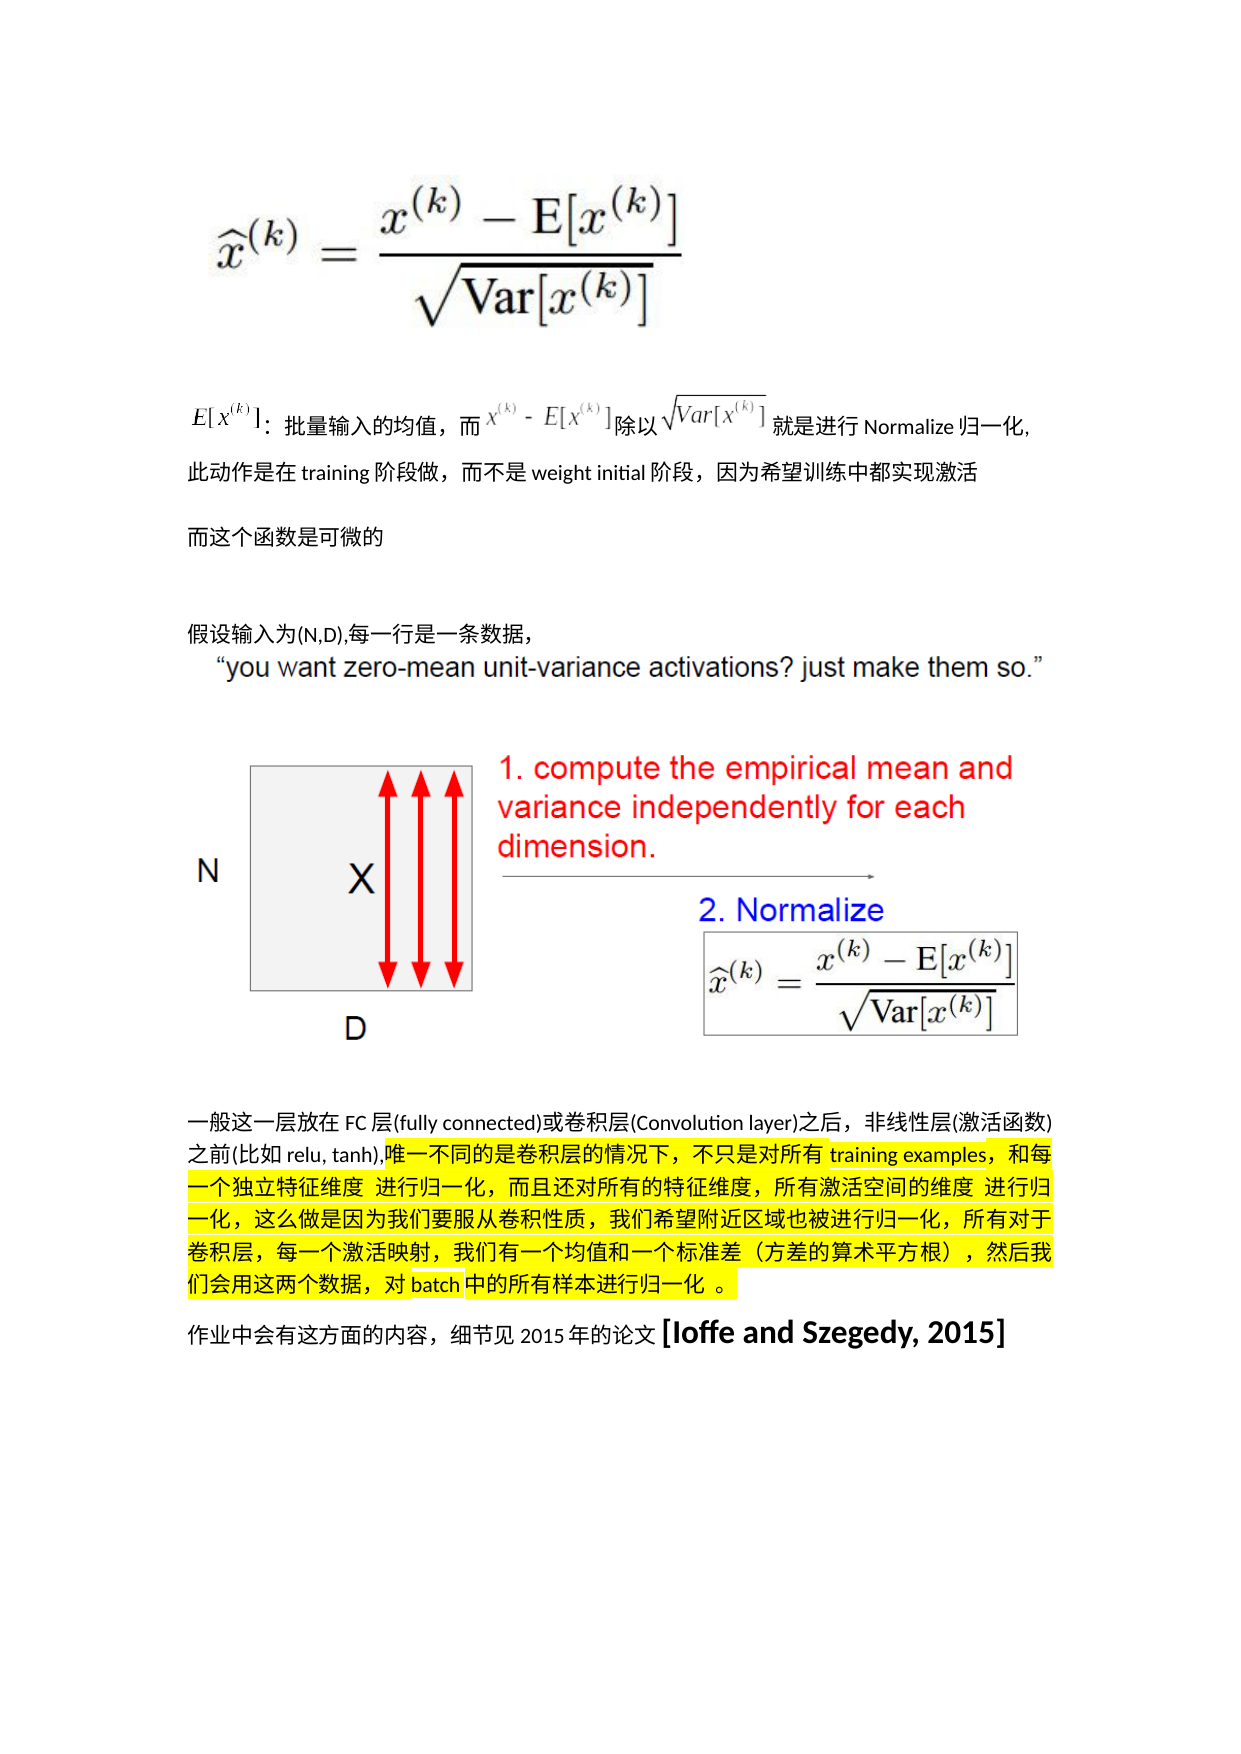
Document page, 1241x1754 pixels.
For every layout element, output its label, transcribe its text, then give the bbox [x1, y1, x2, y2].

text ：批量输入的均值，而除以就是进行Normalize归一化, [187, 389, 1053, 454]
picture [187, 649, 1053, 1046]
text 一般这一层放在FC层(fully connected)或卷积层(Convolution layer)之后，非线性层(激活函数)之前(比如relu, tanh),唯一不同的是卷积层的情况下，不只是对所有training examples，和每一个独立特征维度 进行归一化，而且还对所有的特征维度，所有激活空间的维度 进行归一化，这么做是因为我们要服从卷积性质，我们希望附近区域也被进行归一化，所有对于卷积层，每一个激活映射，我们有一个均值和一个标准差（方差的算术平方根），然后我们会用这两个数据，对batch中的所有样本进行归一化 。 [187, 1104, 1053, 1299]
text 而这个函数是可微的 [187, 519, 1053, 552]
text 此动作是在training阶段做，而不是weight initial阶段，因为希望训练中都实现激活 [187, 454, 1053, 487]
picture [187, 162, 710, 370]
text 作业中会有这方面的内容，细节见2015年的论文 [Ioffe and Szegedy, 2015] [187, 1299, 1053, 1364]
text 假设输入为(N,D),每一行是一条数据， [187, 617, 1053, 649]
